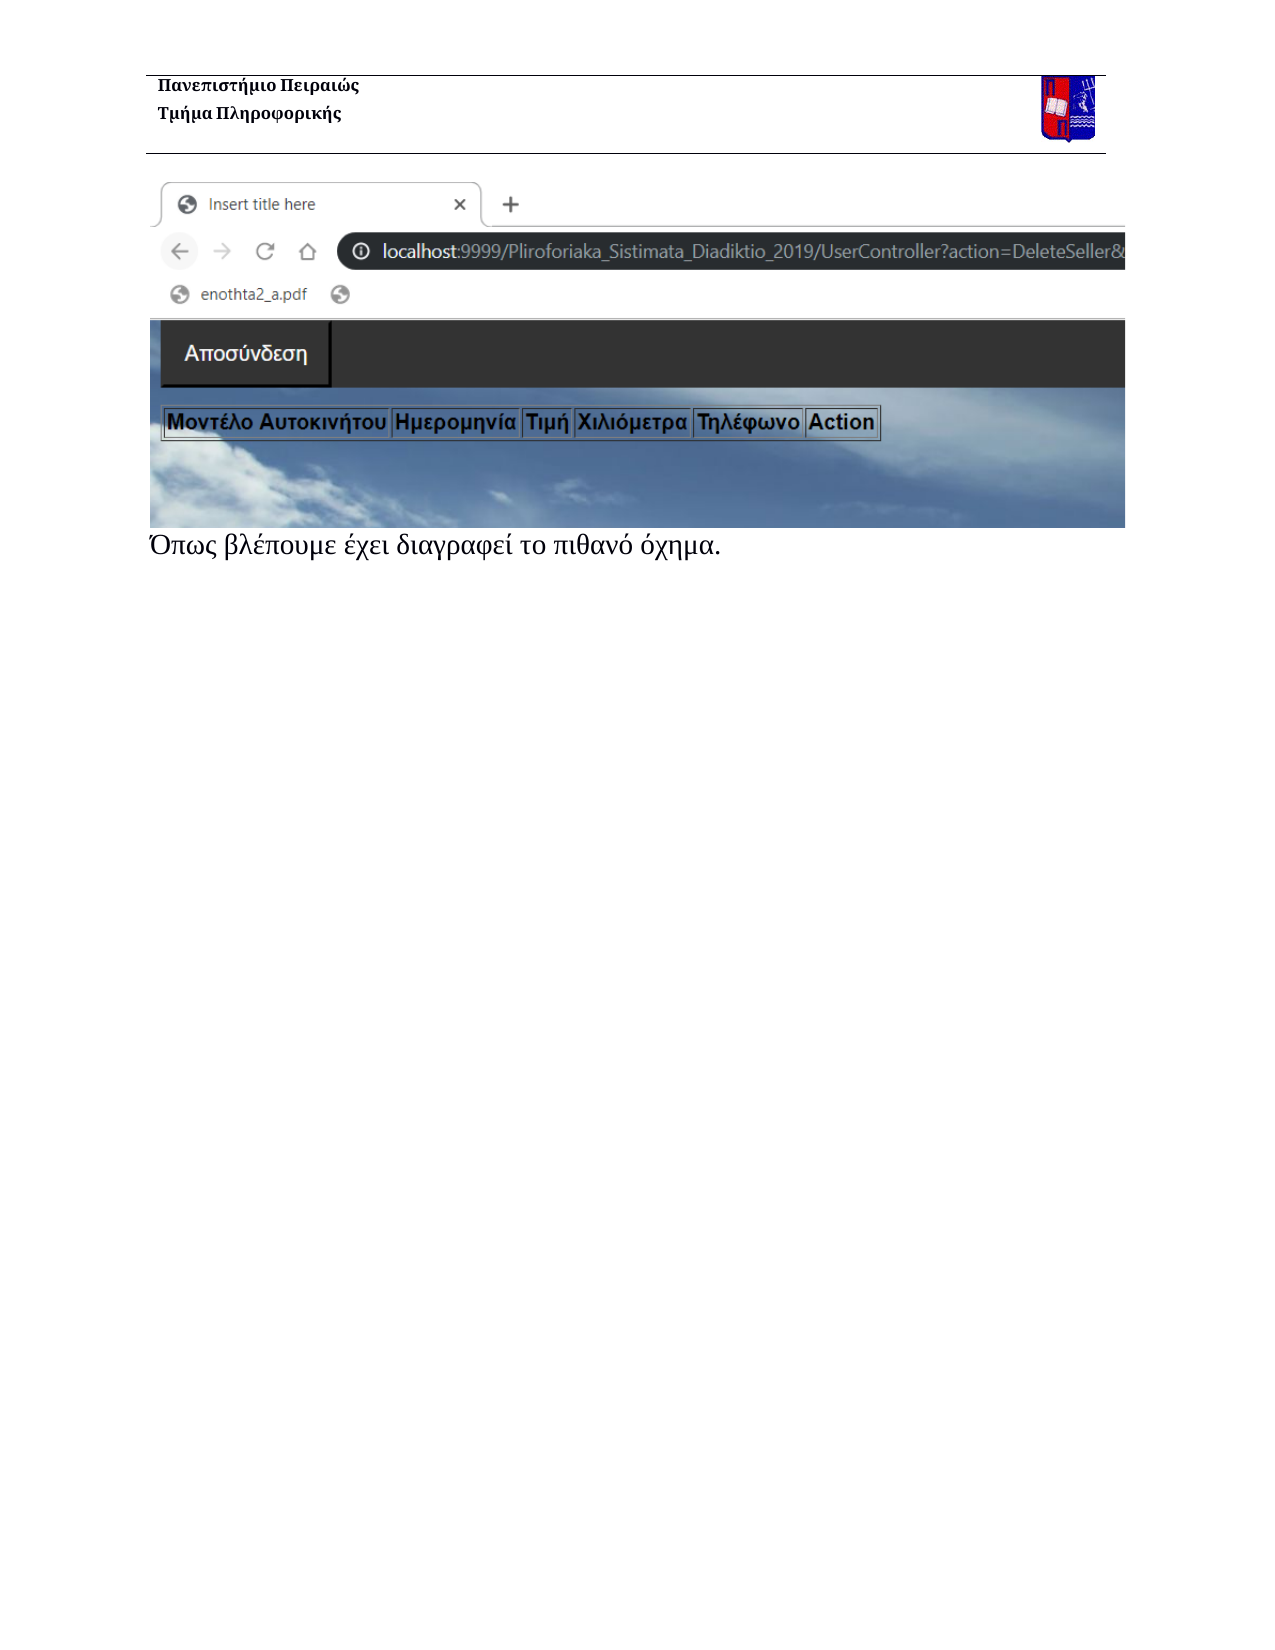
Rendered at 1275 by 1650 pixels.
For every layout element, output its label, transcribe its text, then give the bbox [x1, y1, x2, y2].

picture [150, 182, 1125, 528]
text Όπως βλέπουμε έχει διαγραφεί το πιθανό όχημα. [150, 528, 1125, 561]
picture [1041, 76, 1095, 143]
